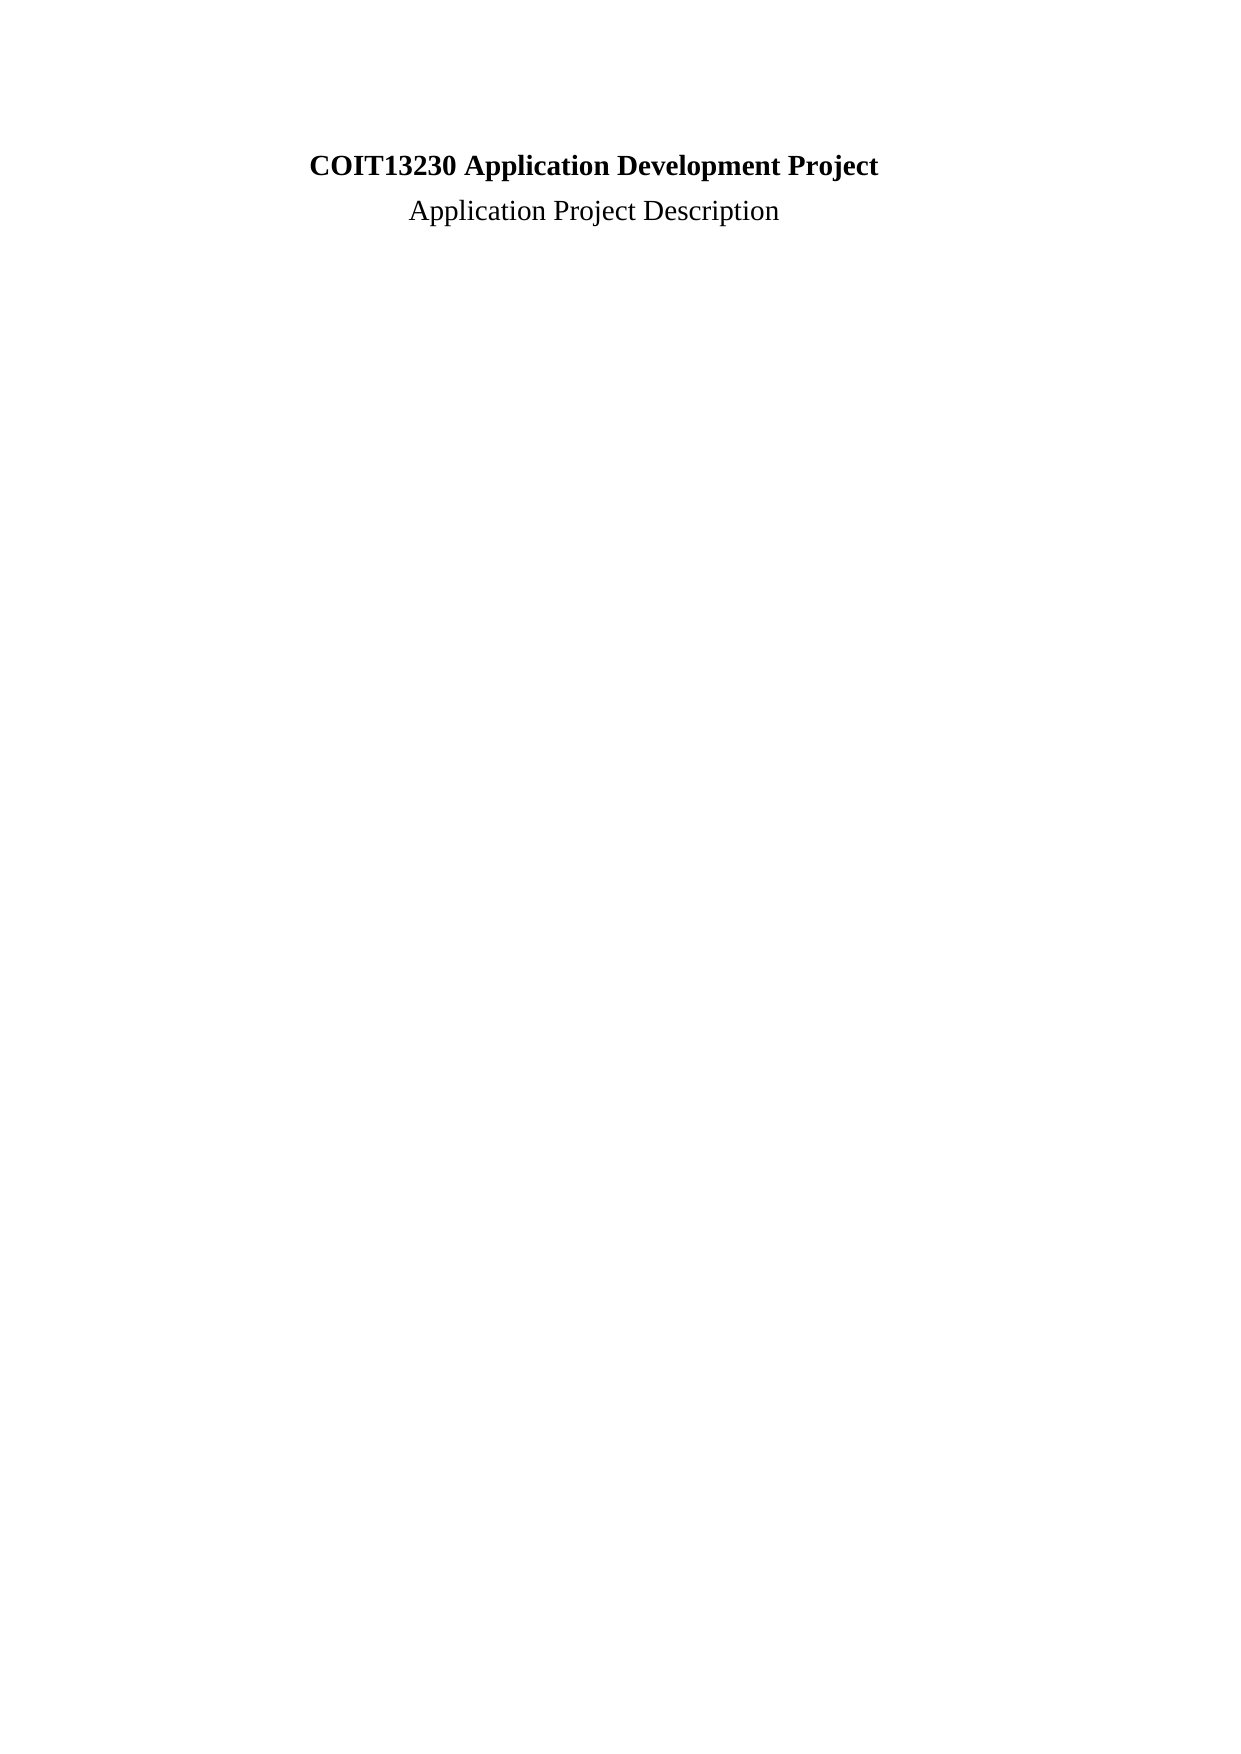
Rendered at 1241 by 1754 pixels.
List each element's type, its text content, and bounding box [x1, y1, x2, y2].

text COIT13230 Application Development Project [150, 150, 1038, 182]
text Application Project Description [150, 195, 1038, 227]
